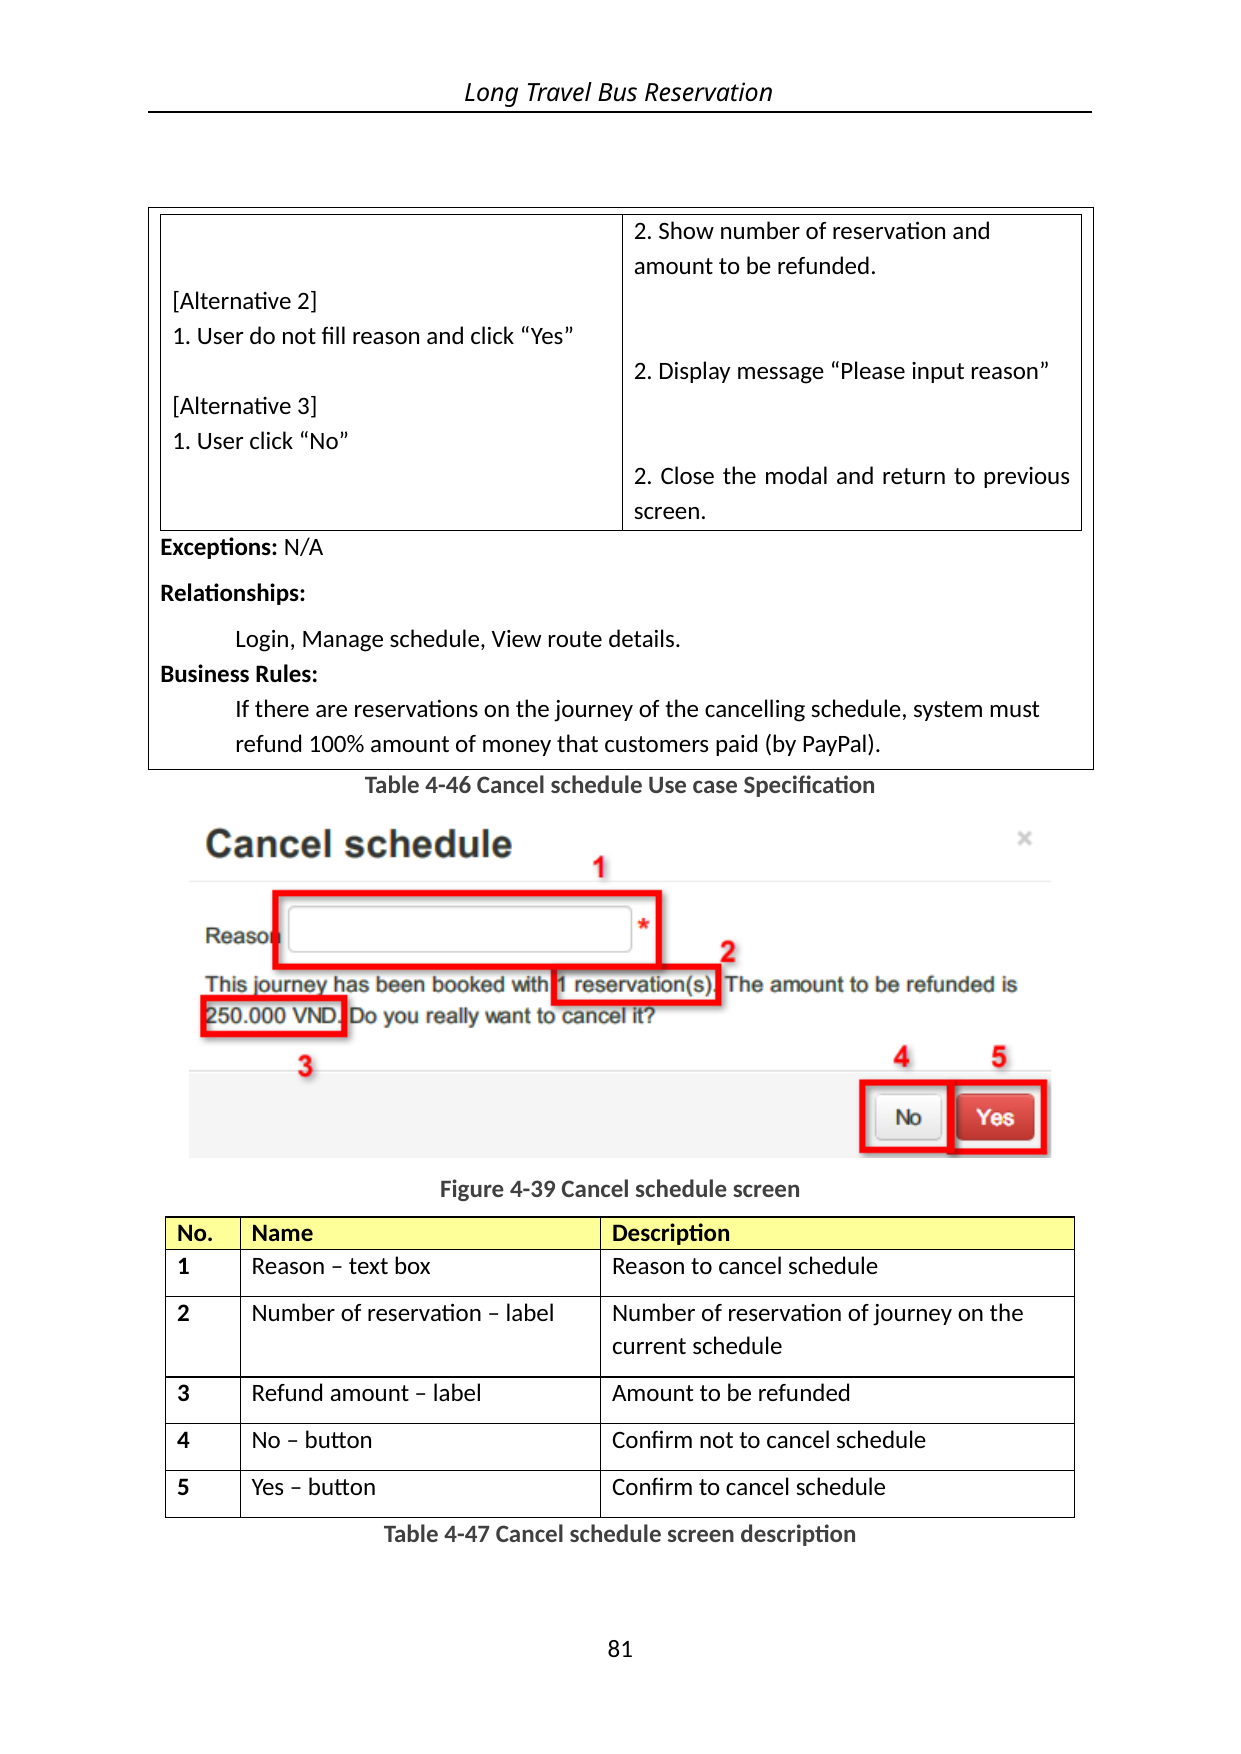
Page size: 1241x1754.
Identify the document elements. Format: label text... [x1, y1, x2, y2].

table_cell Amount to be refunded [601, 1378, 1074, 1423]
table_cell Number of reservation of journey on the current schedule [601, 1297, 1074, 1376]
table_cell Confirm to cancel schedule [601, 1471, 1074, 1517]
table_cell Number of reservation – label [241, 1297, 600, 1376]
table_cell Yes – button [241, 1471, 600, 1517]
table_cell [149, 208, 1093, 769]
table_cell 3 [166, 1378, 240, 1423]
table_cell Reason – text box [241, 1250, 600, 1296]
table_cell No – button [241, 1424, 600, 1470]
table_cell 1 [166, 1250, 240, 1296]
table_cell 5 [166, 1471, 240, 1517]
picture [188, 812, 1052, 1158]
table_cell Reason to cancel schedule [601, 1250, 1074, 1296]
table_cell 4 [166, 1424, 240, 1470]
table_cell Refund amount – label [241, 1378, 600, 1423]
table_cell Confirm not to cancel schedule [601, 1424, 1074, 1470]
table_header Description [601, 1218, 1074, 1249]
text Table 4-46 Cancel schedule Use case Specification [148, 770, 1092, 800]
table_header No. [166, 1218, 240, 1249]
text Table 4-47 Cancel schedule screen description [148, 1518, 1092, 1548]
table_header Name [241, 1218, 600, 1249]
table_cell 2 [166, 1297, 240, 1376]
